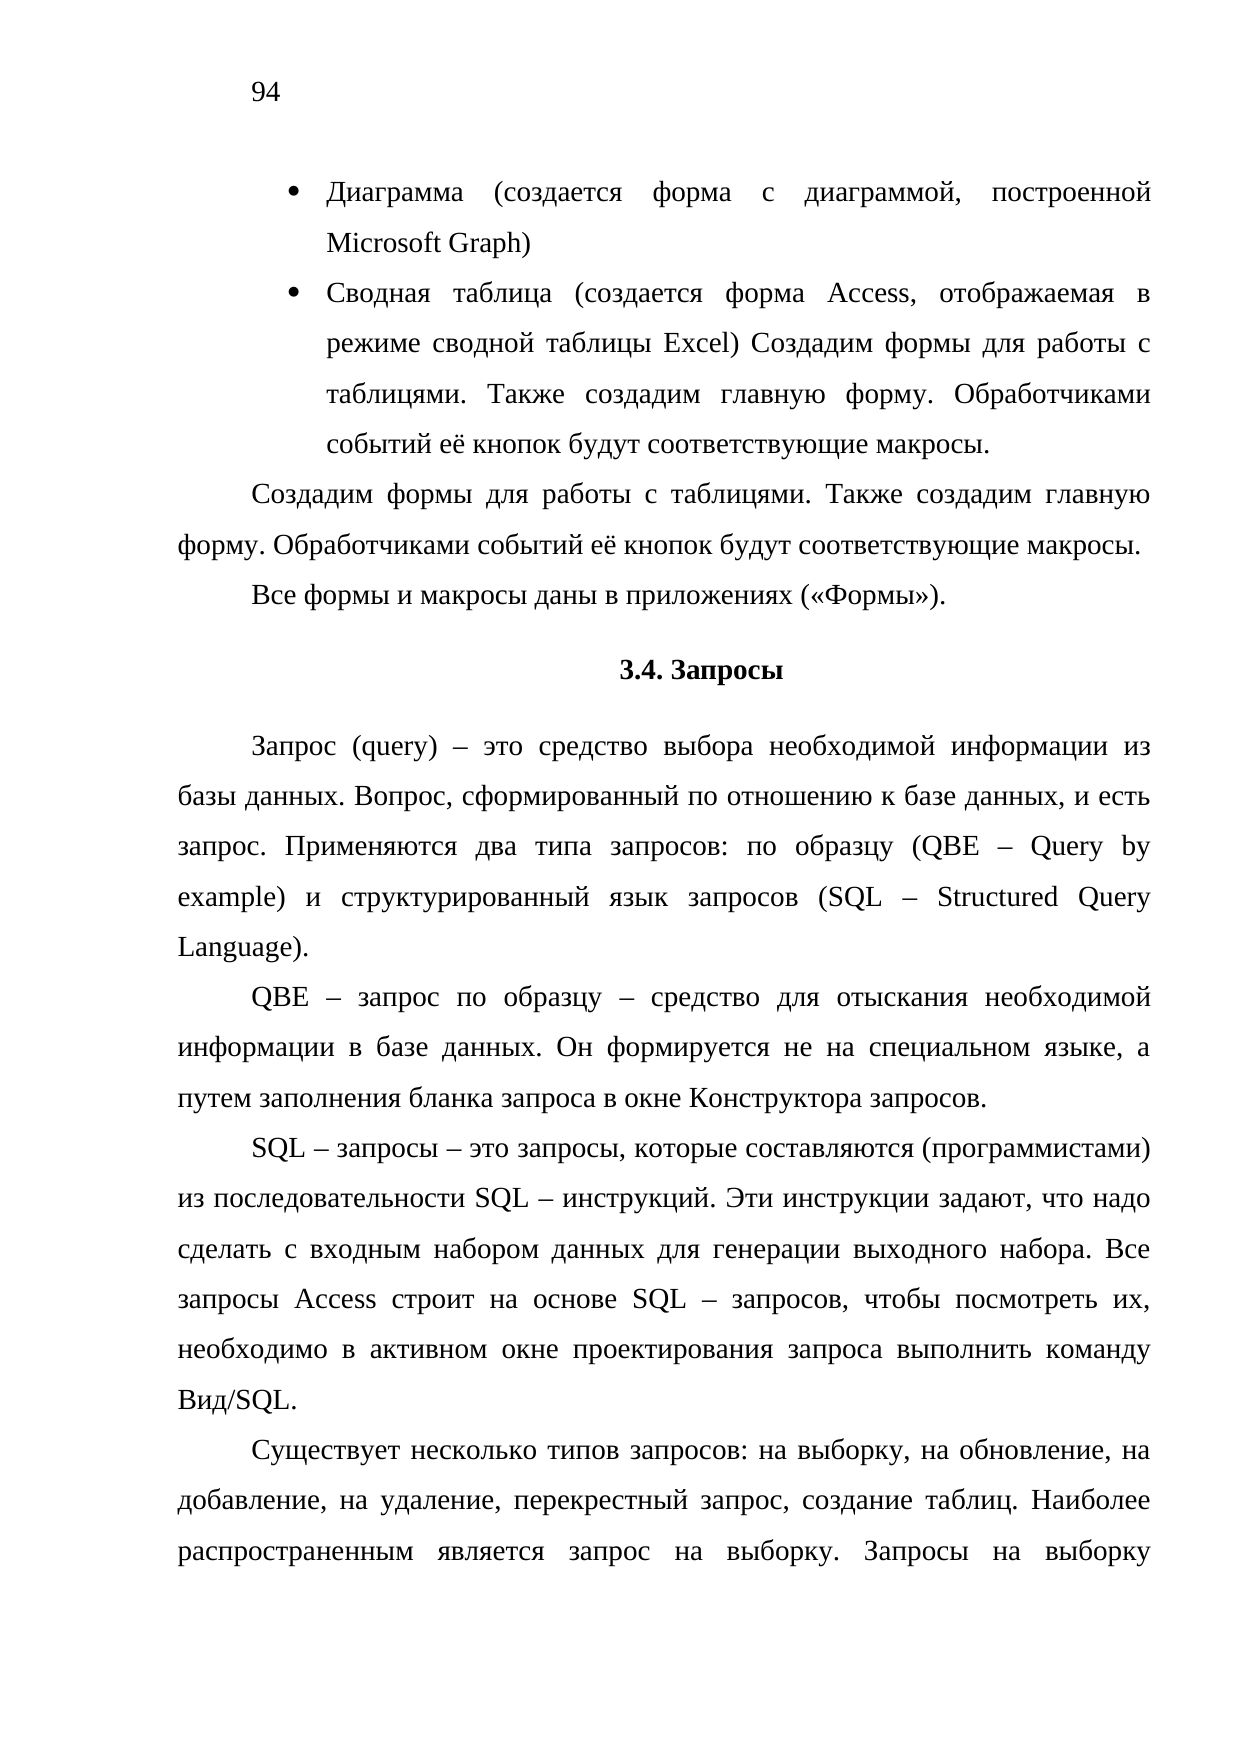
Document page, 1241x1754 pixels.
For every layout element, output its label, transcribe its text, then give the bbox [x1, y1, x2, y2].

text Создадим формы для работы с таблицями. Также создадим главную форму. Обработчиками событий её кнопок будут соответствующие макросы. [177, 476, 1152, 560]
list Диаграмма (создается форма с диаграммой, построенной Microsoft Graph) [288, 174, 1152, 258]
text Все формы и макросы даны в приложениях («Формы»). [177, 577, 1152, 611]
text Запрос (query) – это средство выбора необходимой информации из базы данных. Вопрос, сформированный по отношению к базе данных, и есть запрос. Применяются два типа запросов: по образцу (QBE – Query by example) и структурированный язык запросов (SQL – Structured Query Language). [177, 728, 1152, 962]
text QBE – запрос по образцу – средство для отыскания необходимой информации в базе данных. Он формируется не на специальном языке, а путем заполнения бланка запроса в окне Конструктора запросов. [177, 979, 1152, 1113]
list Сводная таблица (создается форма Access, отображаемая в режиме сводной таблицы Excel) Создадим формы для работы с таблицями. Также создадим главную форму. Обработчиками событий её кнопок будут соответствующие макросы. [288, 275, 1152, 460]
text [177, 1432, 1152, 1566]
text SQL – запросы – это запросы, которые составляются (программистами) из последовательности SQL – инструкций. Эти инструкции задают, что надо сделать с входным набором данных для генерации выходного набора. Все запросы Access строит на основе SQL – запросов, чтобы посмотреть их, необходимо в активном окне проектирования запроса выполнить команду Вид/SQL. [177, 1130, 1152, 1415]
subtitle 3.4. Запросы [177, 652, 1152, 686]
